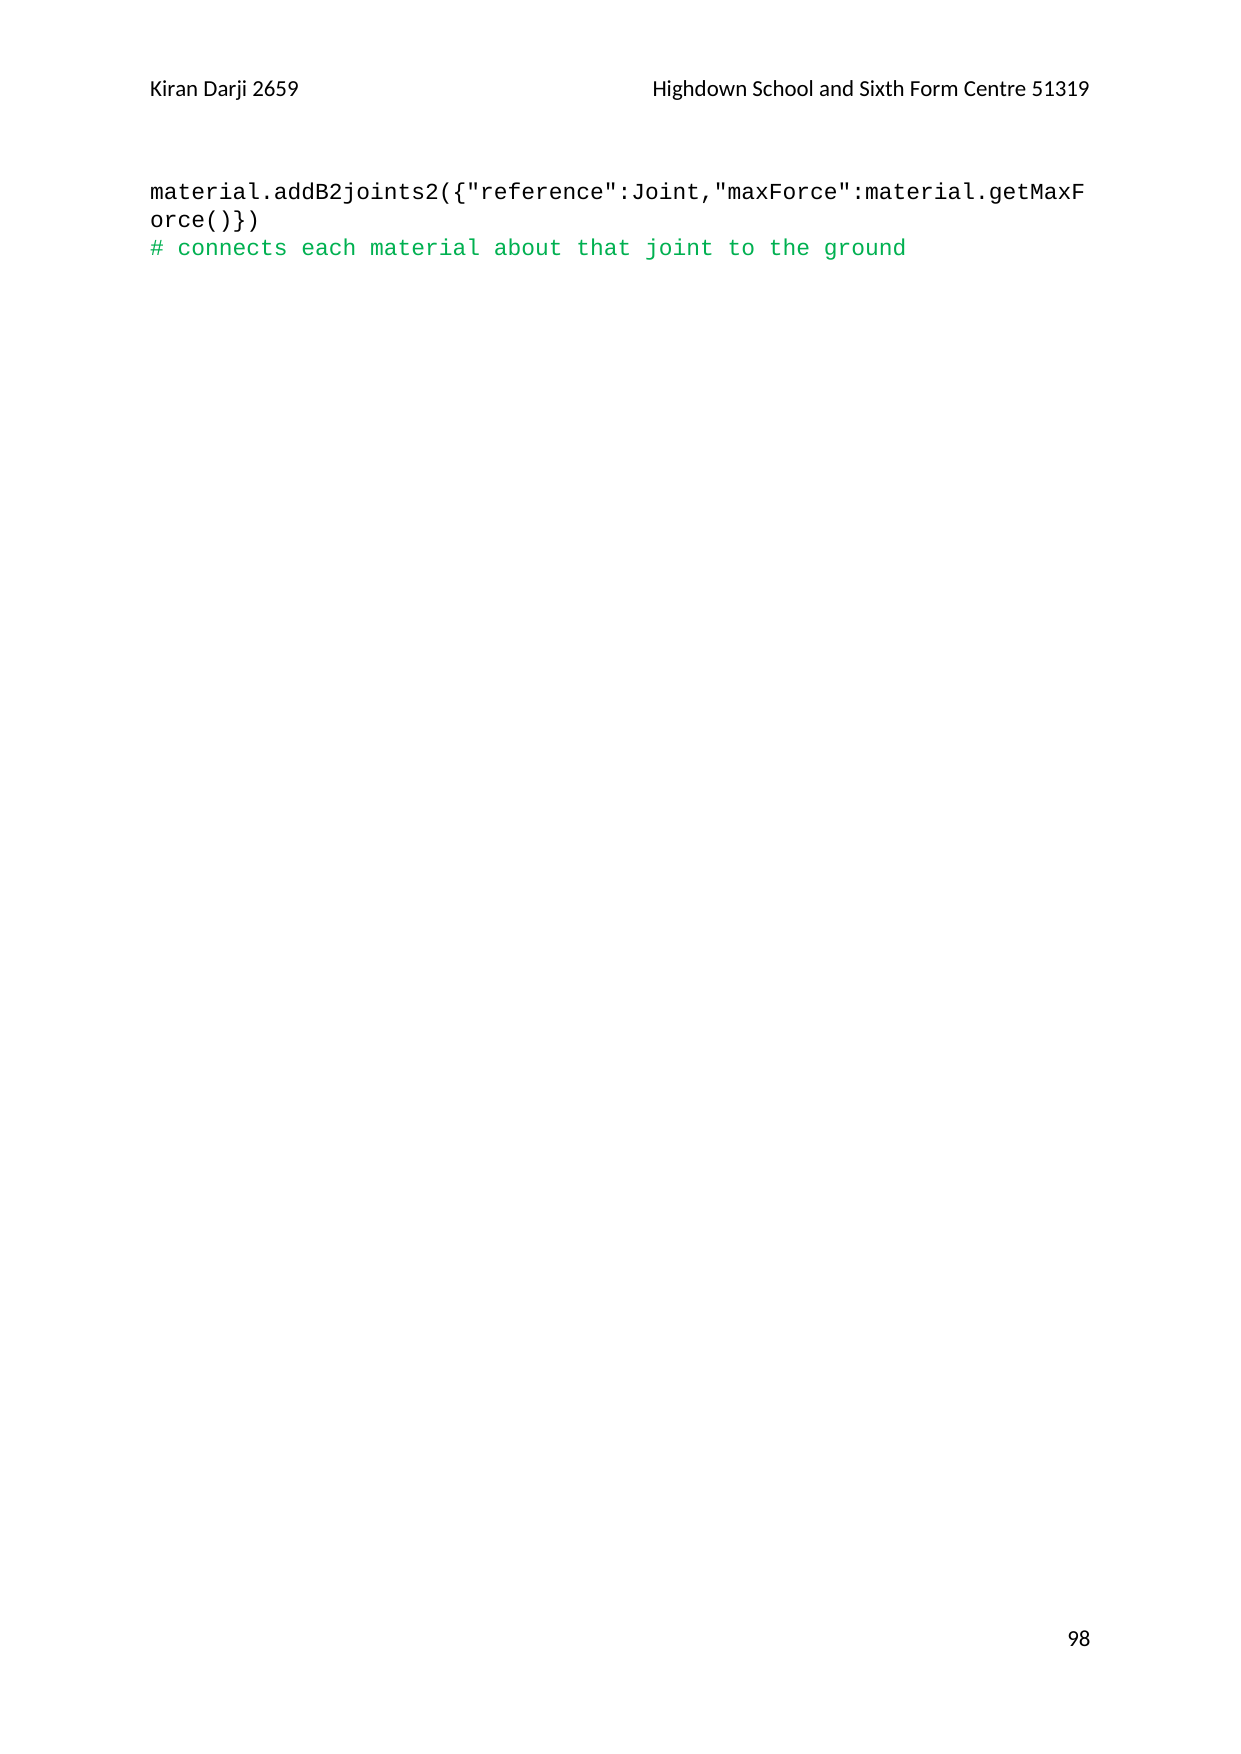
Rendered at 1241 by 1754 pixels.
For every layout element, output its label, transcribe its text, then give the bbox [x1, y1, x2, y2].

text material.addB2joints2({"reference":Joint,"maxForce":material.getMaxForce()}) [150, 150, 1090, 234]
text # connects each material about that joint to the ground [150, 236, 1090, 262]
